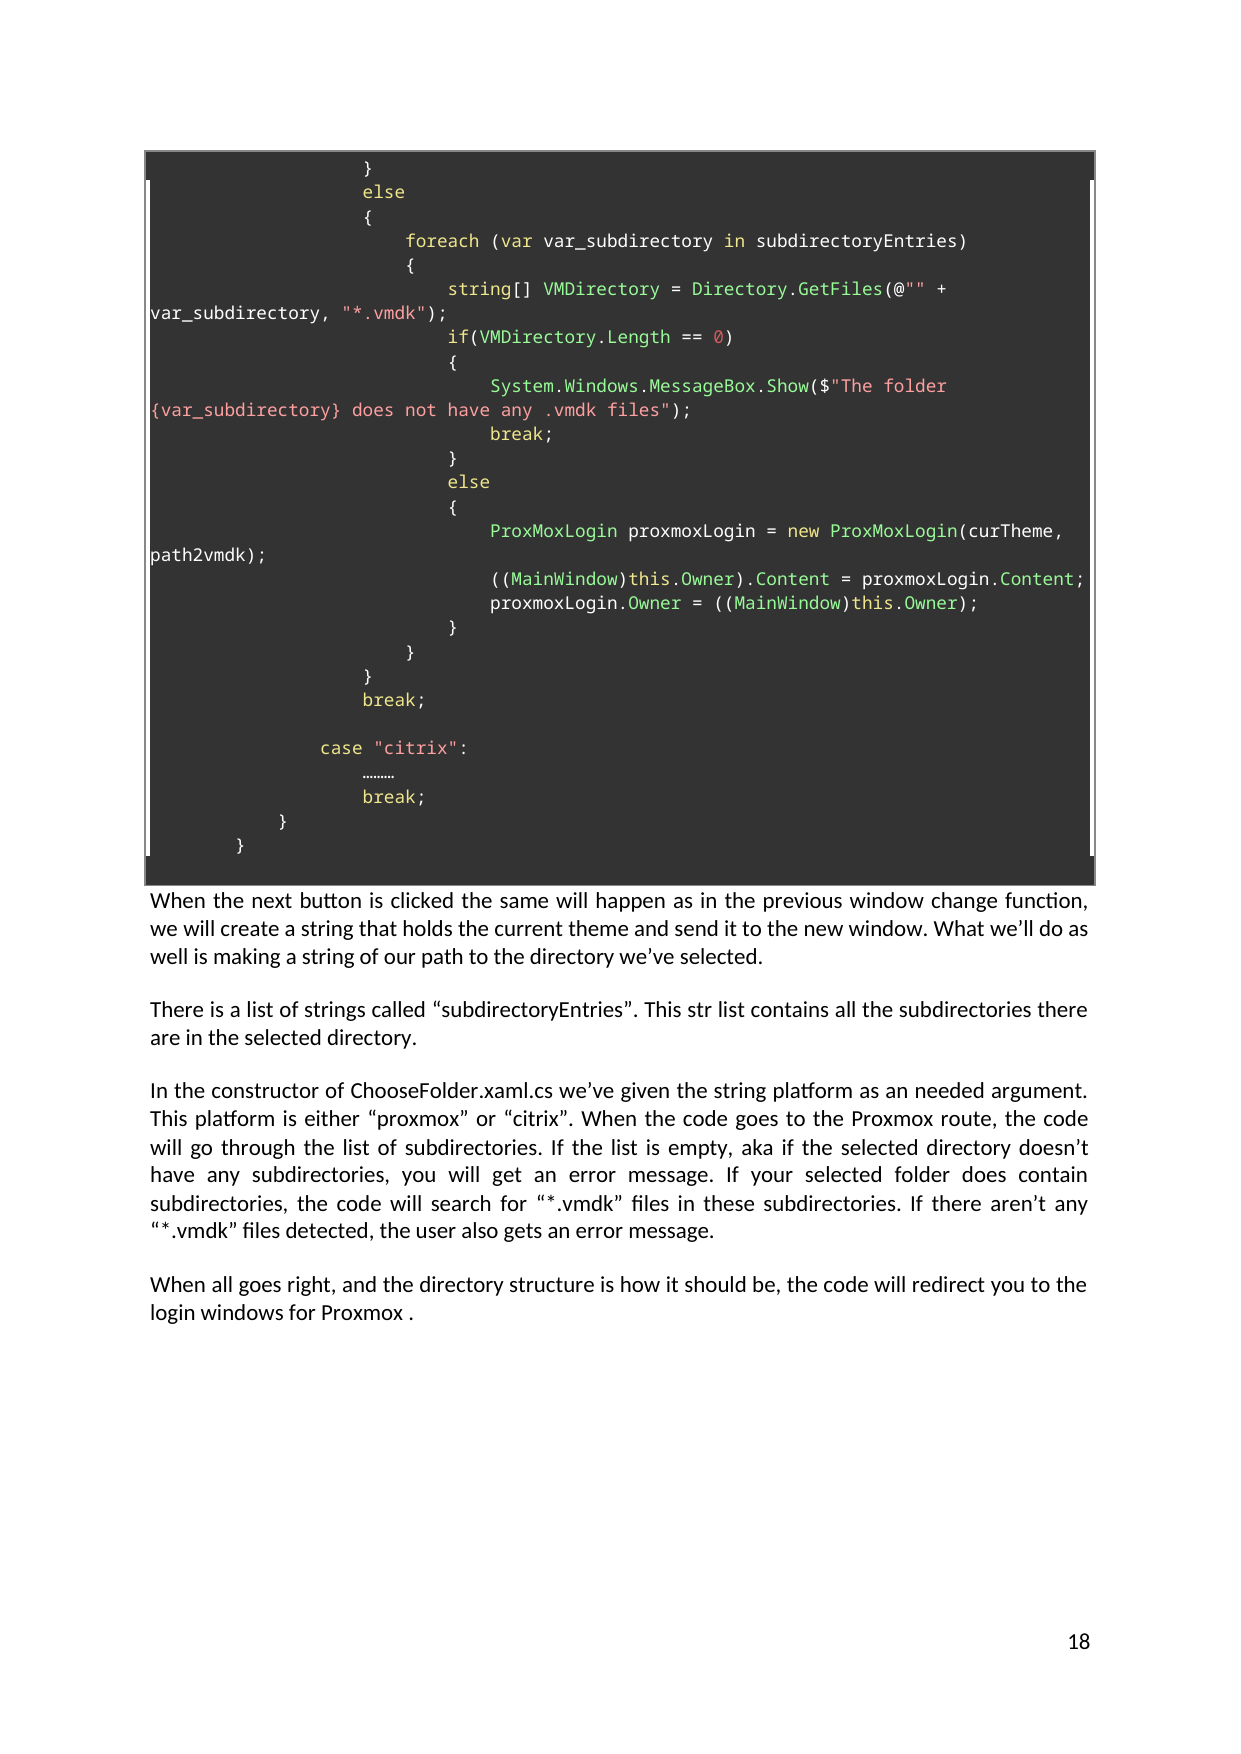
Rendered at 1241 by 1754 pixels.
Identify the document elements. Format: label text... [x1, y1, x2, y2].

text } [150, 615, 1090, 639]
text } [150, 663, 1090, 687]
text } [146, 152, 1094, 180]
text In the constructor of ChooseFolder.xaml.cs we’ve given the string platform as an needed argument. This platform is either “proxmox” or “citrix”. When the code goes to the Proxmox route, the code will go through the list of subdirectories. If the list is empty, aka if the selected directory doesn’t have any subdirectories, you will get an error message. If your selected folder does contain subdirectories, the code will search for “*.vmdk” files in these subdirectories. If there aren’t any “*.vmdk” files detected, the user also gets an error message. [150, 1077, 1090, 1245]
text There is a list of strings called “subdirectoryEntries”. This str list contains all the subdirectories there are in the selected directory. [150, 996, 1090, 1052]
text { [150, 494, 1090, 518]
text break; [150, 784, 1090, 808]
text ……… [150, 760, 1090, 784]
text ProxMoxLogin proxmoxLogin = new ProxMoxLogin(curTheme, path2vmdk); [150, 518, 1090, 567]
text } [150, 446, 1090, 470]
text When the next button is clicked the same will happen as in the previous window change function, we will create a string that holds the current theme and send it to the new window. What we’ll do as well is making a string of our path to the directory we’ve selected. [150, 886, 1090, 971]
text case "citrix": [150, 736, 1090, 760]
text { [150, 204, 1090, 228]
text if(VMDirectory.Length == 0) [150, 325, 1090, 349]
text When all goes right, and the directory structure is how it should be, the code will redirect you to the login windows for Proxmox . [150, 1270, 1090, 1326]
text { [150, 252, 1090, 277]
text } [150, 808, 1090, 832]
text System.Windows.MessageBox.Show($"The folder {var_subdirectory} does not have any .vmdk files"); [150, 373, 1090, 422]
text foreach (var var_subdirectory in subdirectoryEntries) [150, 228, 1090, 252]
text ((MainWindow)this.Owner).Content = proxmoxLogin.Content; [150, 567, 1090, 591]
text break; [150, 422, 1090, 446]
text break; [150, 687, 1090, 712]
text else [150, 180, 1090, 204]
text } [150, 639, 1090, 663]
text string[] VMDirectory = Directory.GetFiles(@"" + var_subdirectory, "*.vmdk"); [150, 277, 1090, 325]
text } [150, 832, 1090, 851]
text proxmoxLogin.Owner = ((MainWindow)this.Owner); [150, 591, 1090, 615]
text { [150, 349, 1090, 373]
text else [150, 470, 1090, 494]
